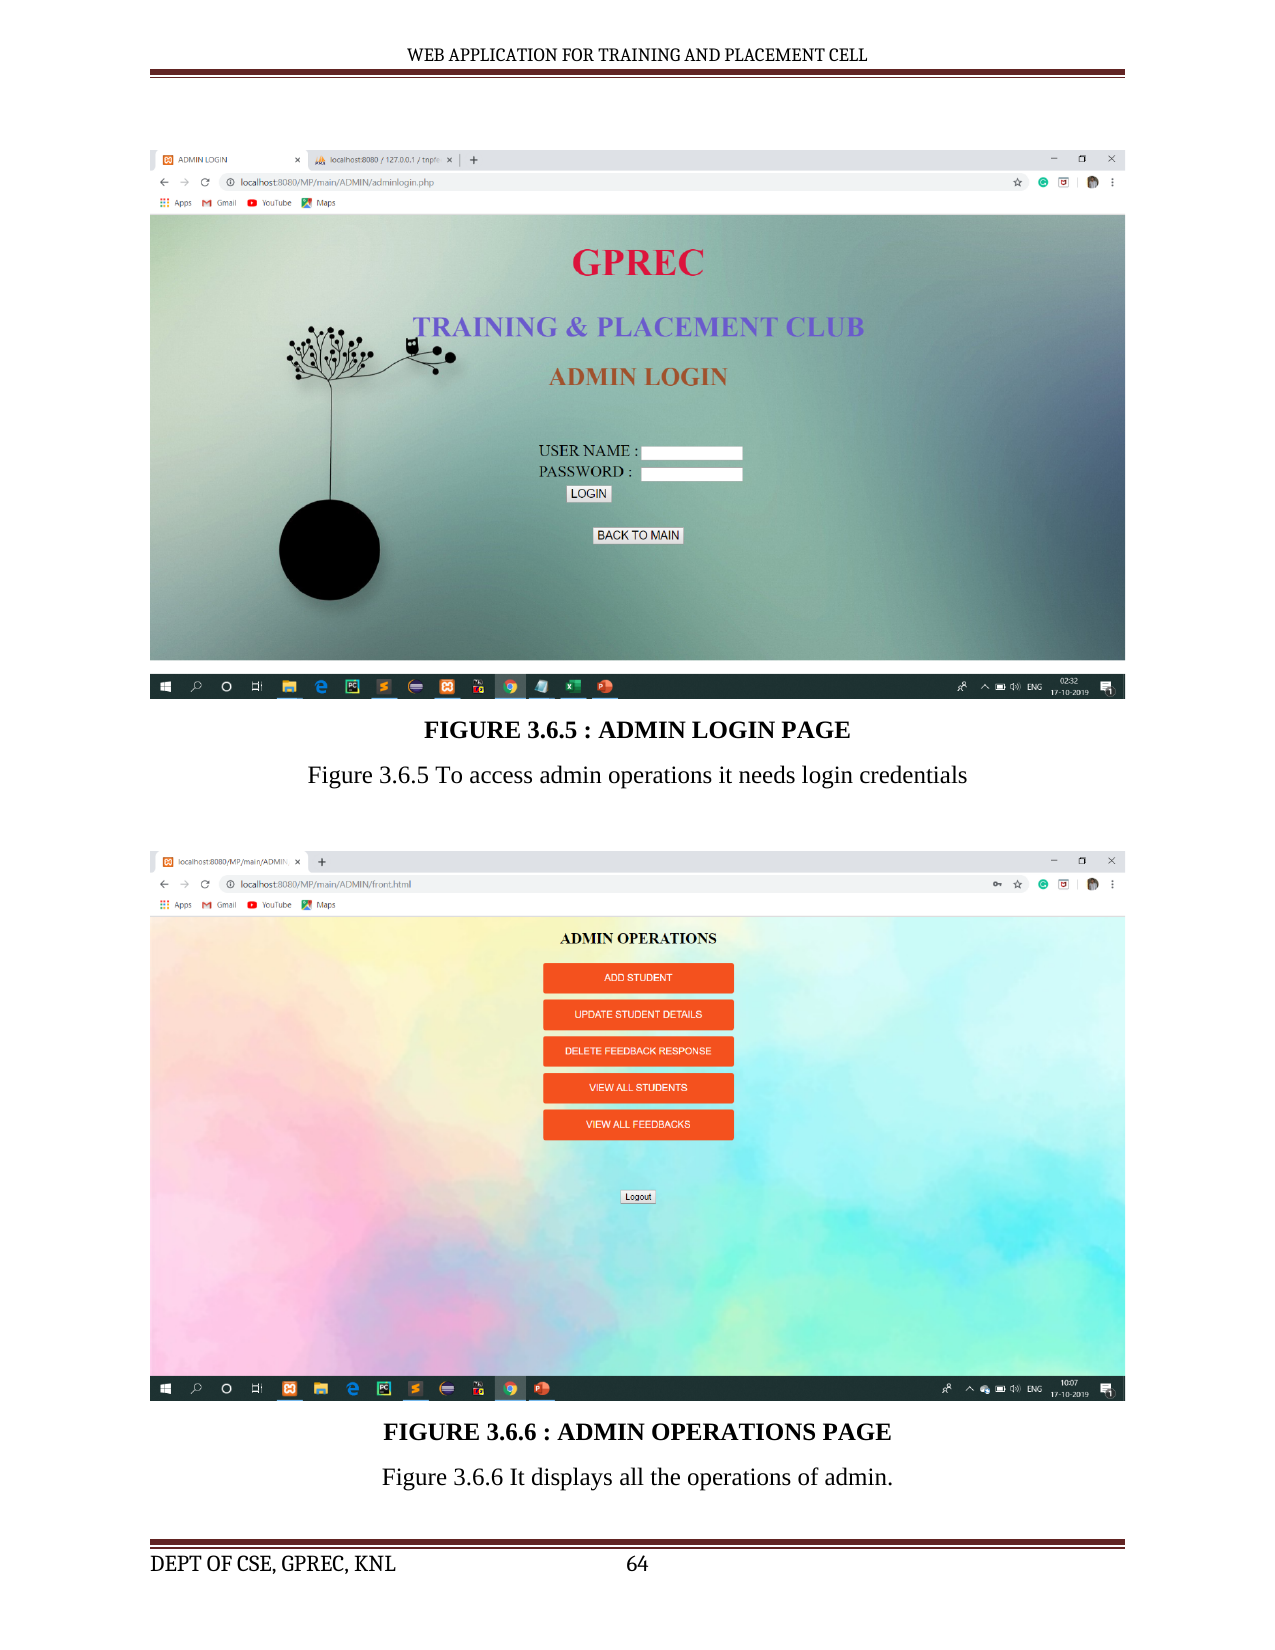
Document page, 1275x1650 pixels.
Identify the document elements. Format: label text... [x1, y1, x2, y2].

picture [150, 150, 1125, 699]
text FIGURE 3.6.5 : ADMIN LOGIN PAGE [150, 715, 1125, 744]
text FIGURE 3.6.6 : ADMIN OPERATIONS PAGE [150, 1417, 1125, 1446]
text Figure 3.6.6 It displays all the operations of admin. [150, 1462, 1125, 1491]
text Figure 3.6.5 To access admin operations it needs login credentials [150, 761, 1125, 789]
picture [150, 851, 1125, 1401]
